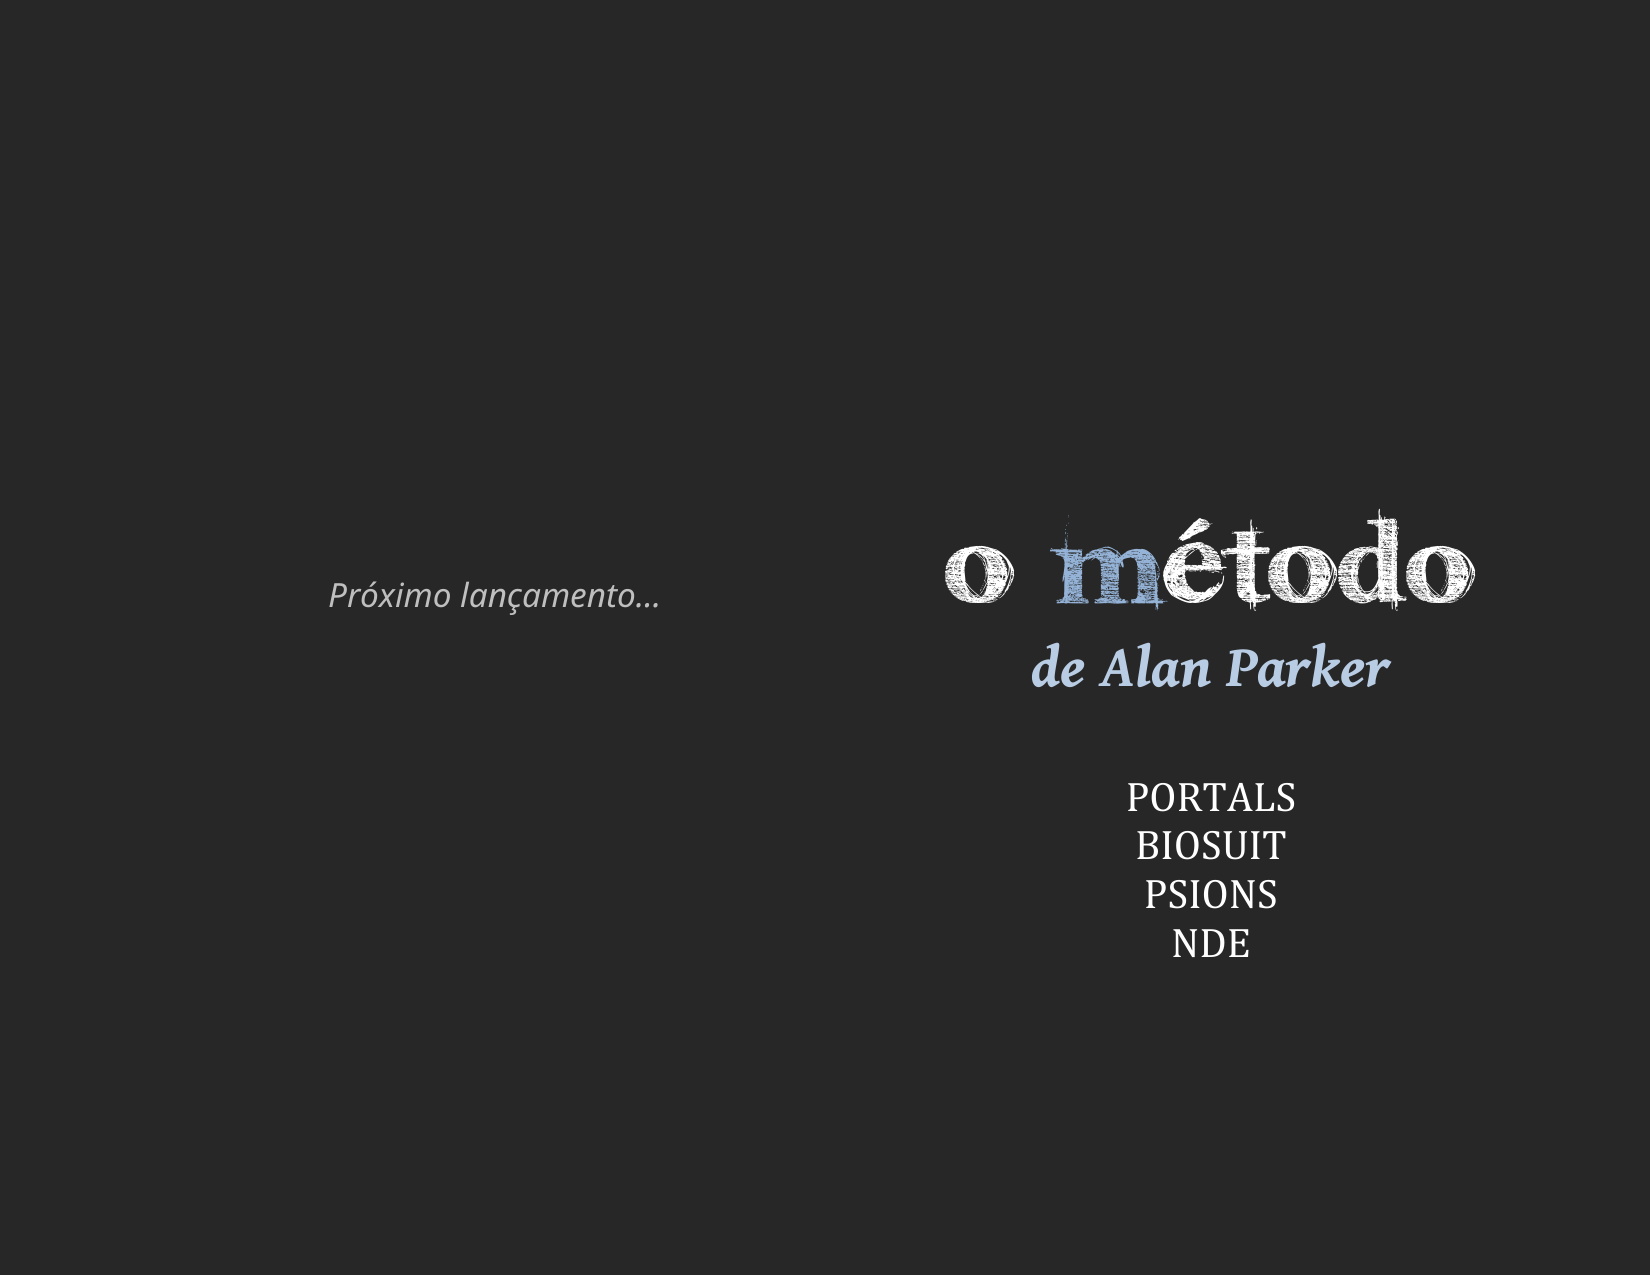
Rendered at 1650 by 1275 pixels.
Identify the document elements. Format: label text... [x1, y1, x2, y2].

text o método [886, 463, 1536, 636]
text de Alan Parker [886, 636, 1536, 703]
text Próximo lançamento... [177, 572, 812, 646]
text BIOSUIT [886, 820, 1536, 869]
text NDE [886, 918, 1536, 967]
text PORTALS [886, 771, 1536, 820]
text PSIONS [886, 869, 1536, 918]
